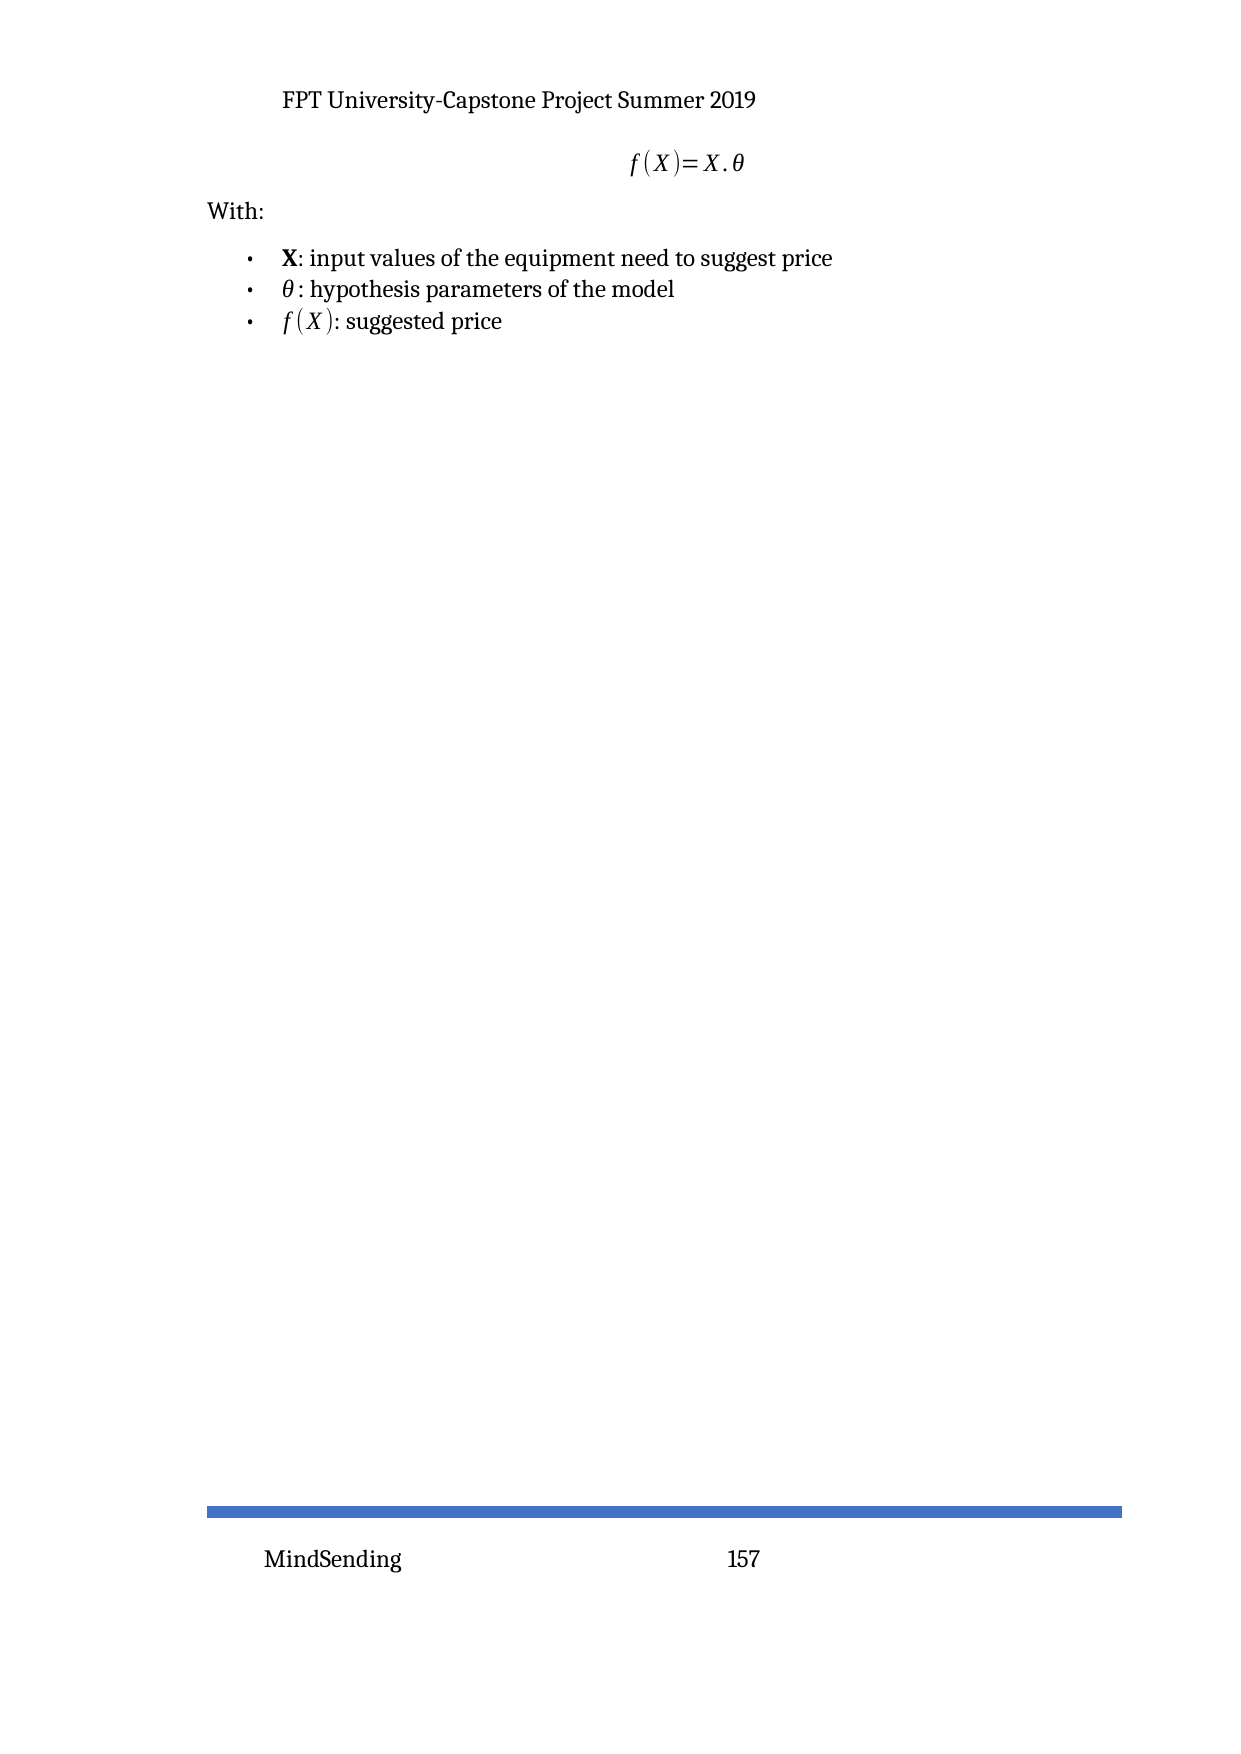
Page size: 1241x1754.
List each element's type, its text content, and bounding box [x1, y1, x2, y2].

list hypothesis parameters of the model [244, 275, 1122, 304]
list : suggested price [244, 306, 1122, 336]
text With: [207, 197, 1122, 225]
list X: input values of the equipment need to suggest price [244, 244, 1122, 273]
